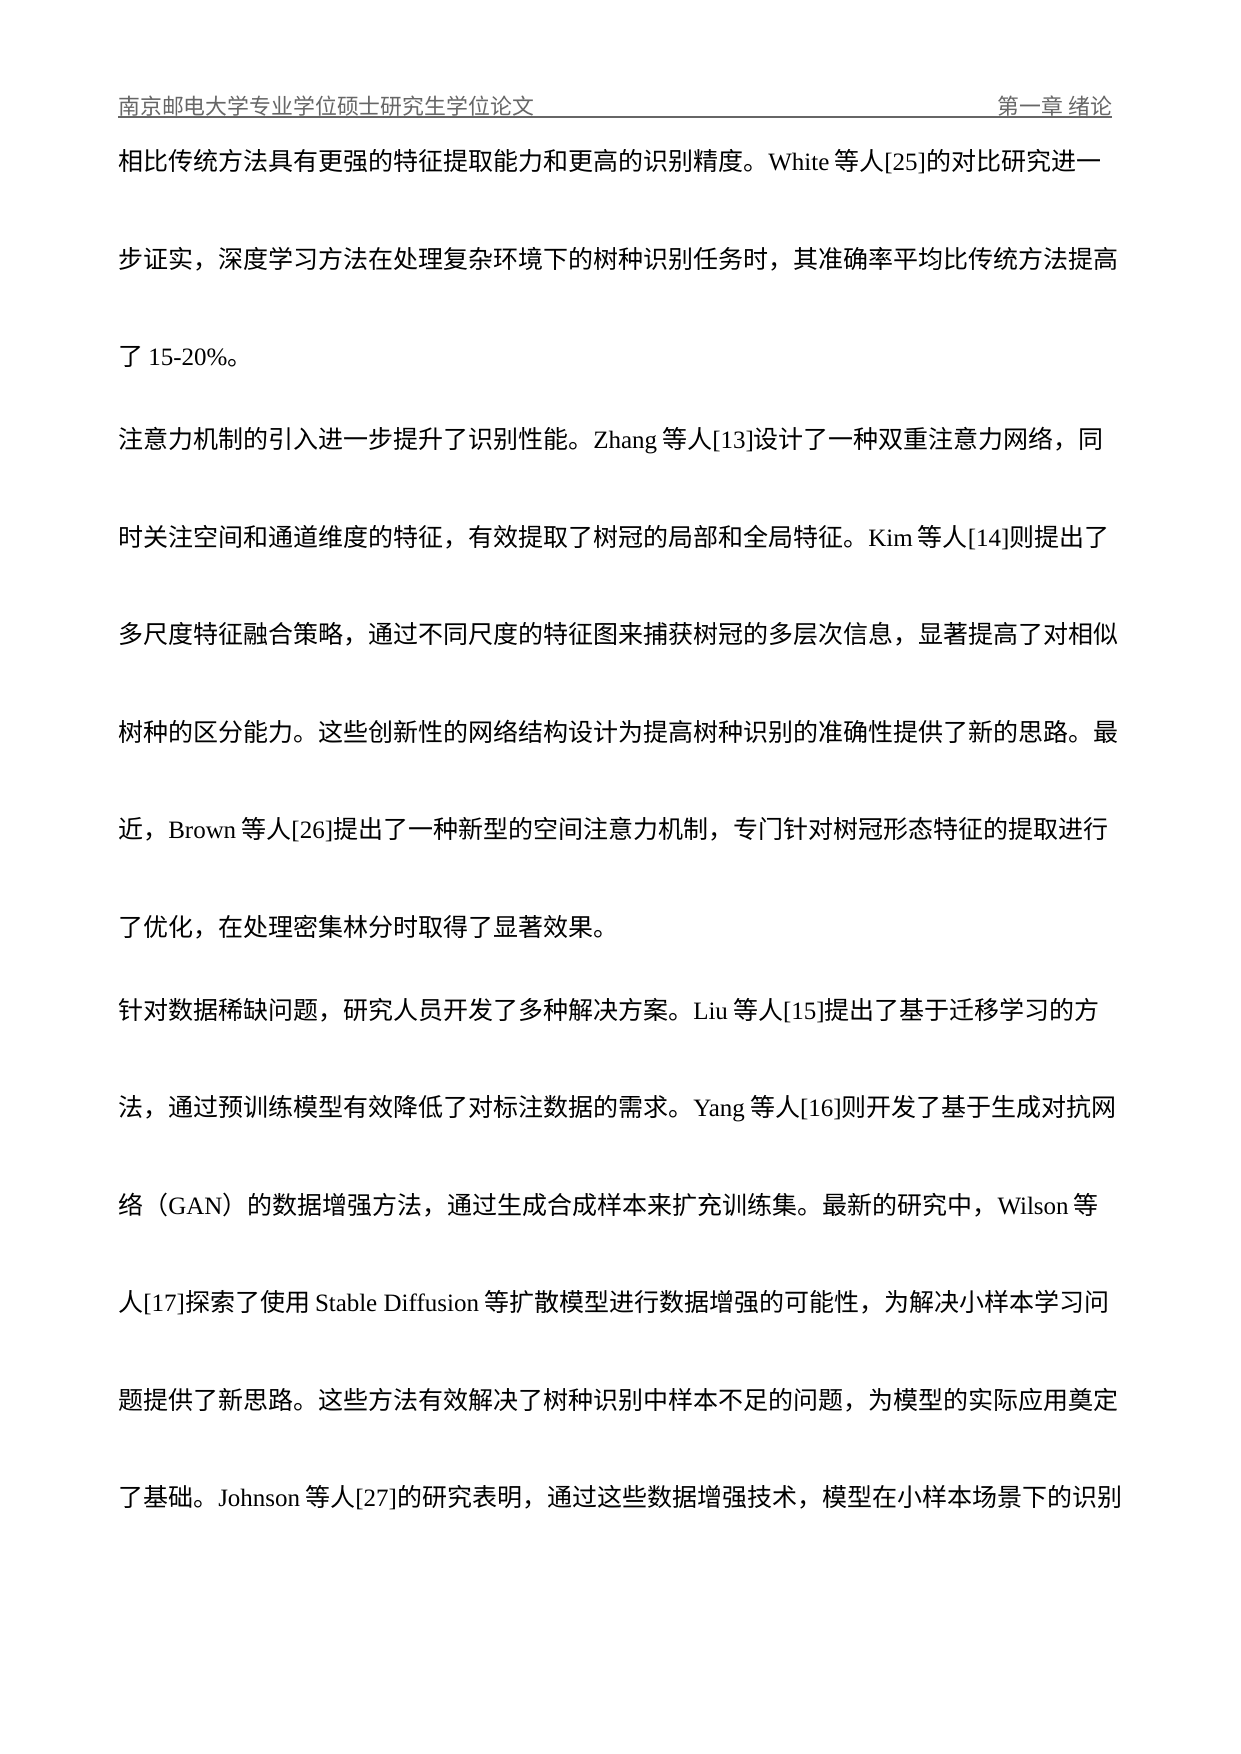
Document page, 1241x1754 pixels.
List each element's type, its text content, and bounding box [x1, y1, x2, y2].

text 注意力机制的引入进一步提升了识别性能。Zhang等人[13]设计了一种双重注意力网络，同时关注空间和通道维度的特征，有效提取了树冠的局部和全局特征。Kim等人[14]则提出了多尺度特征融合策略，通过不同尺度的特征图来捕获树冠的多层次信息，显著提高了对相似树种的区分能力。这些创新性的网络结构设计为提高树种识别的准确性提供了新的思路。最近，Brown等人[26]提出了一种新型的空间注意力机制，专门针对树冠形态特征的提取进行了优化，在处理密集林分时取得了显著效果。 [118, 405, 1122, 958]
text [118, 127, 1122, 387]
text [118, 976, 1122, 1528]
